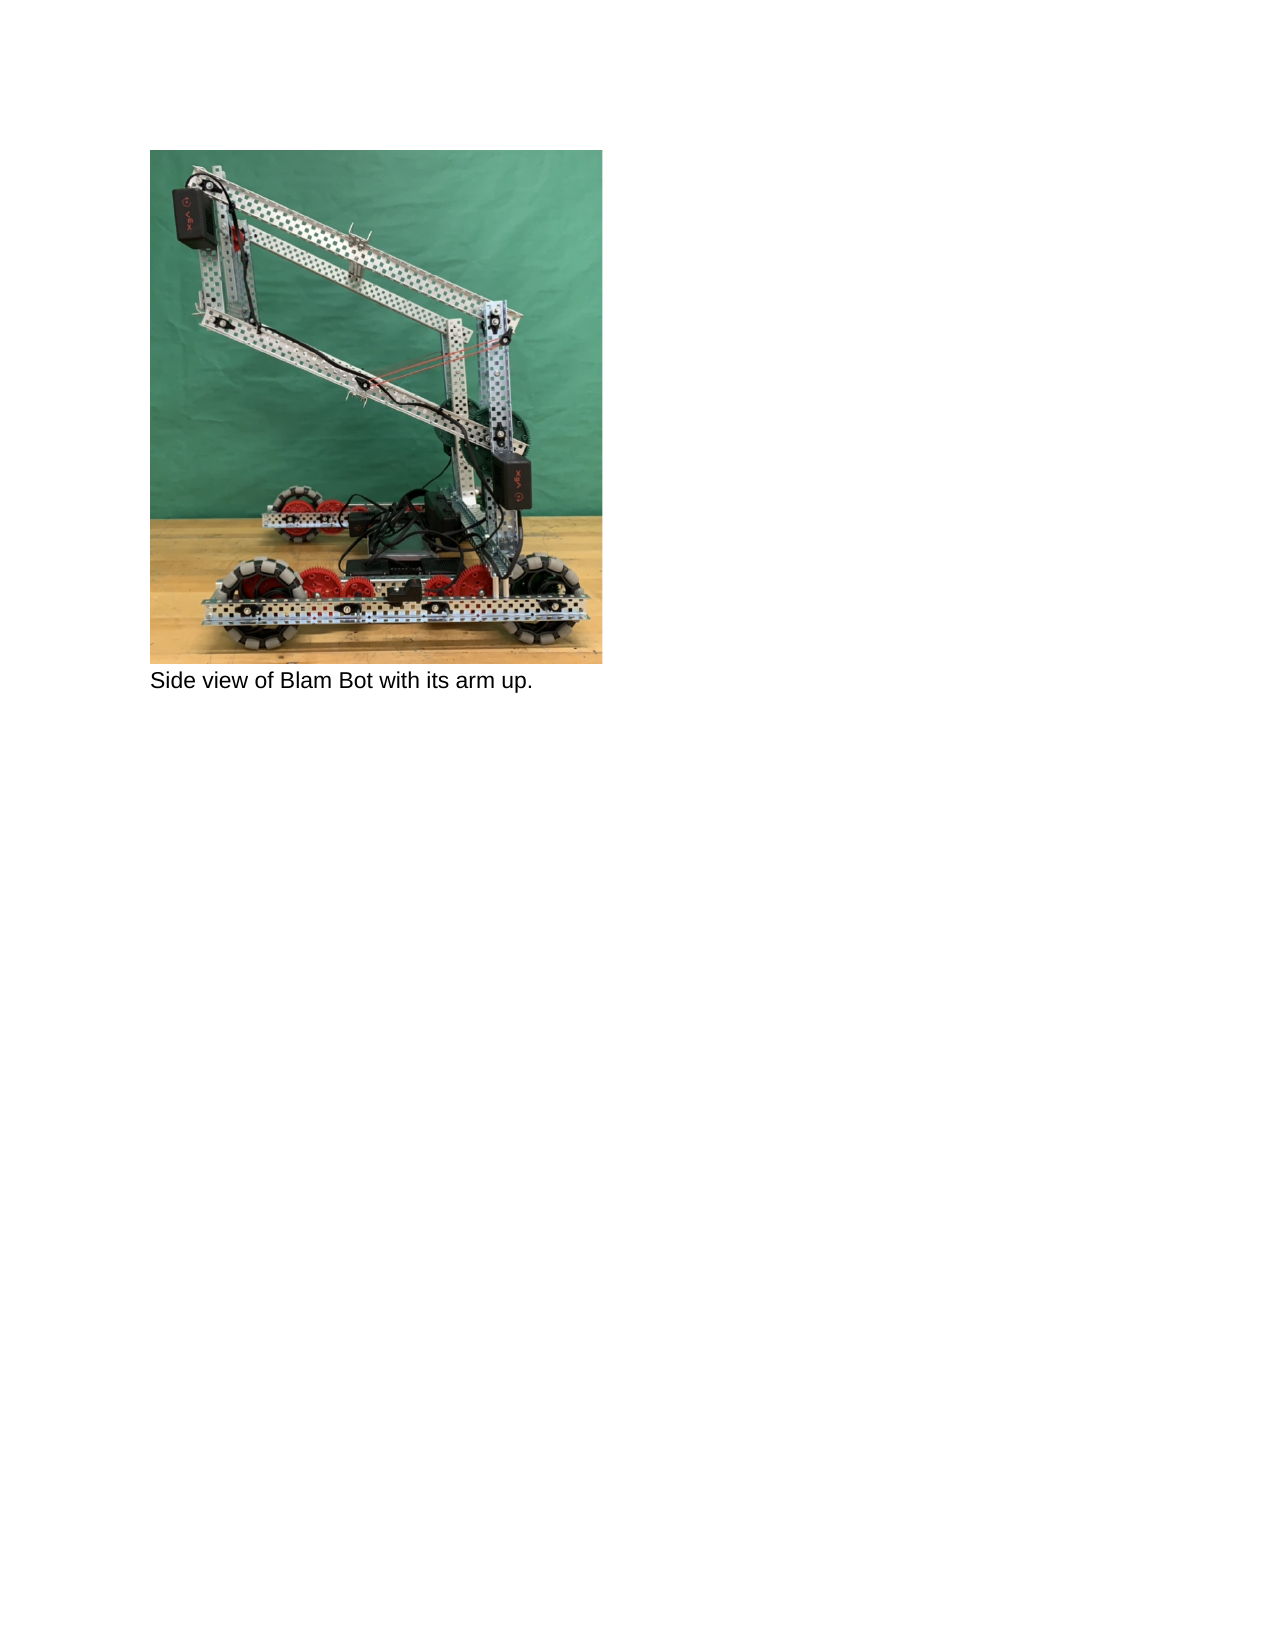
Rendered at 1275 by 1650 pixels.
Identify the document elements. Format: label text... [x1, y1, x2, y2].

text Side view of Blam Bot with its arm up. [150, 667, 1125, 693]
picture [150, 150, 603, 664]
